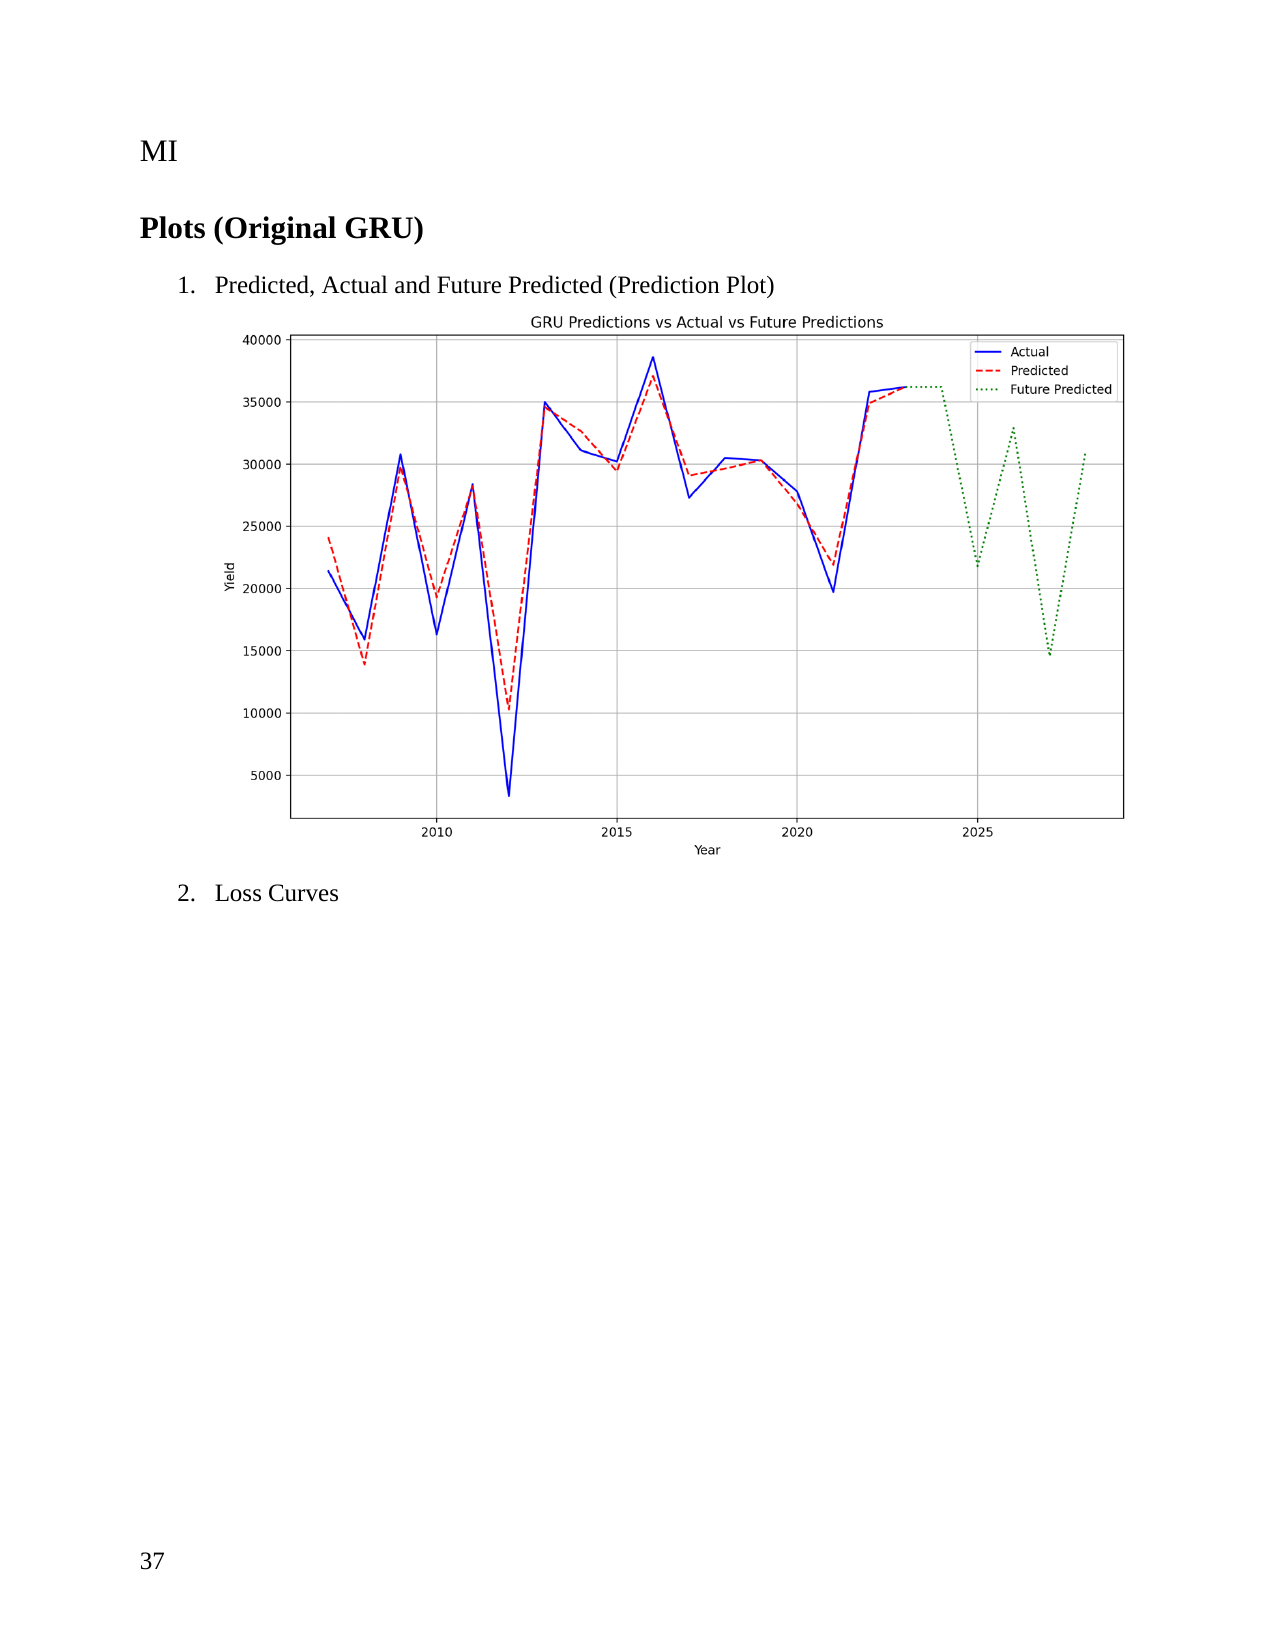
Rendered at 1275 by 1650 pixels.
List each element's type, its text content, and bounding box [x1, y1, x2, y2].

list Loss Curves [177, 878, 1136, 907]
list Predicted, Actual and Future Predicted (Prediction Plot) [177, 271, 1136, 299]
picture [214, 307, 1135, 870]
subtitle Plots (Original GRU) [139, 209, 1136, 246]
subtitle MI [139, 132, 1136, 168]
